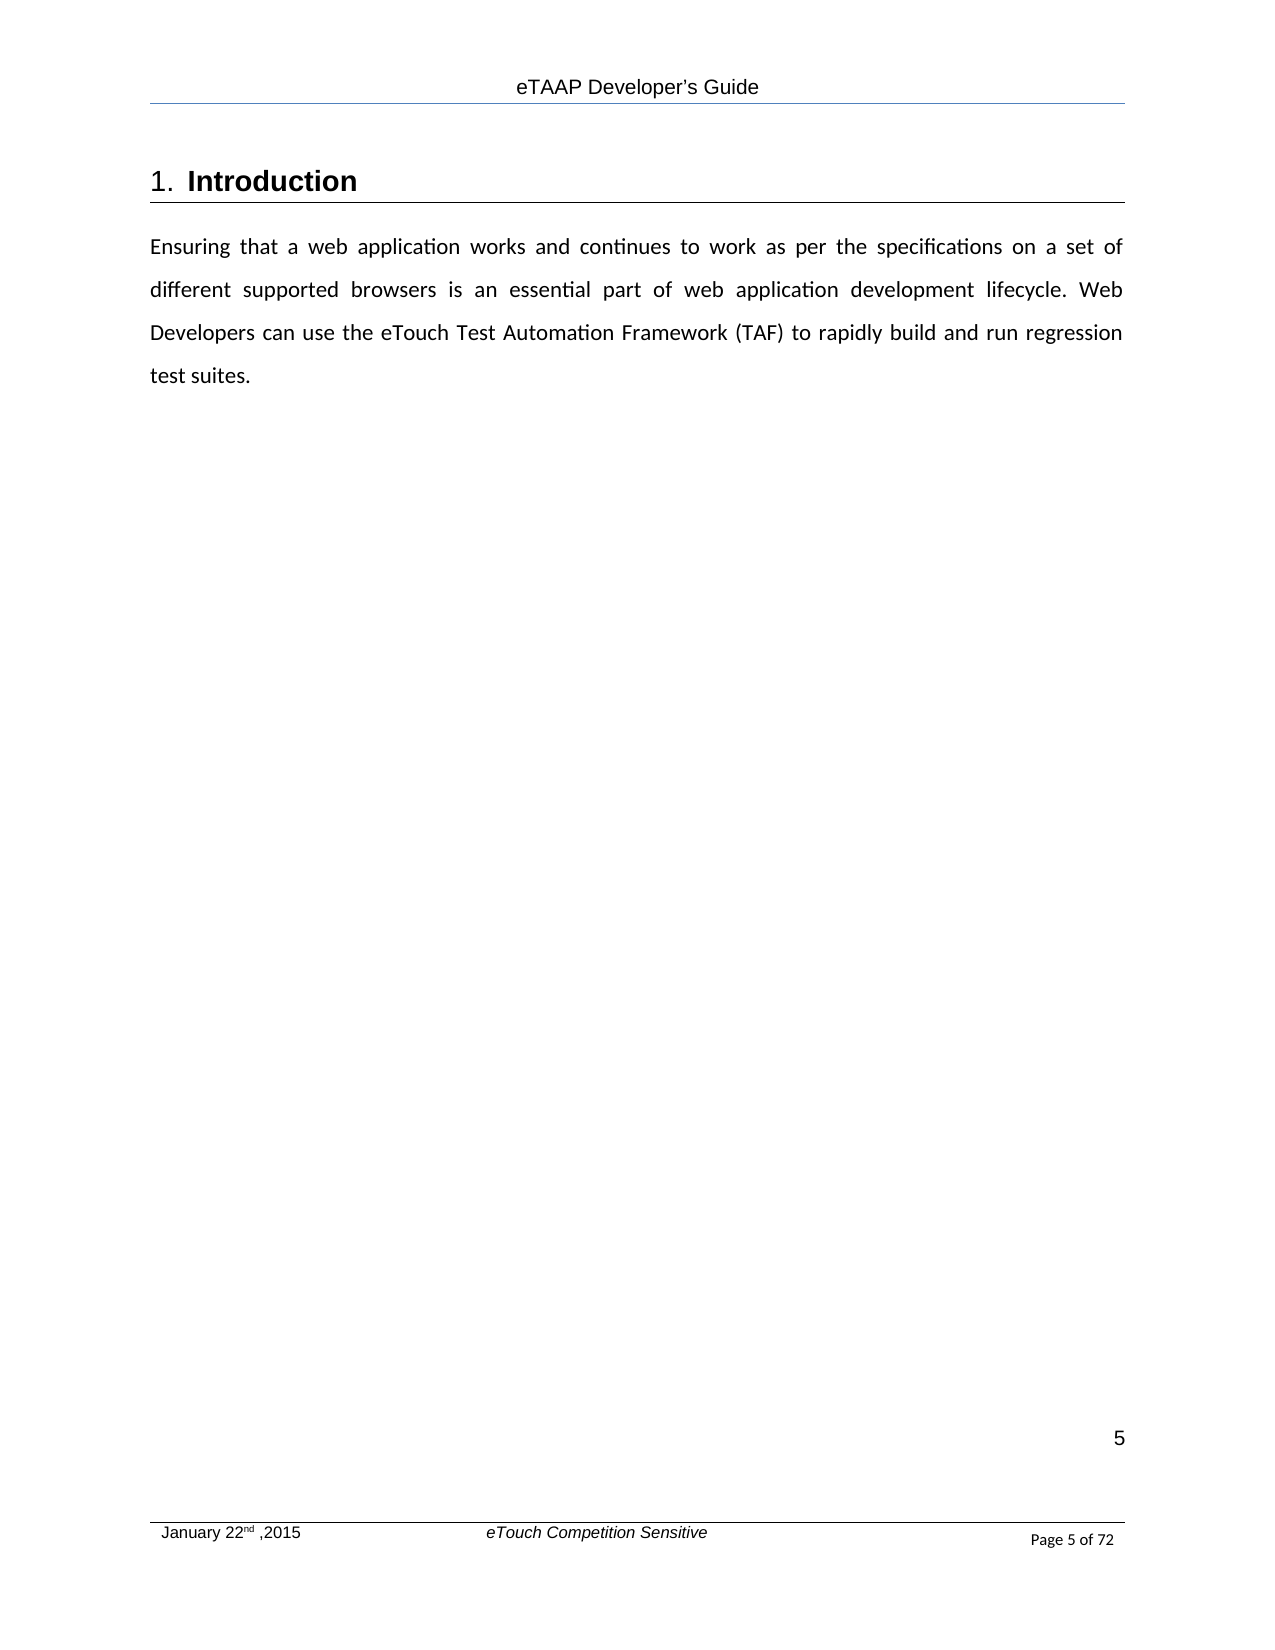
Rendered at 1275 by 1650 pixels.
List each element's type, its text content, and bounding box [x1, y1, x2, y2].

text Ensuring that a web application works and continues to work as per the specifications on a set of different supported browsers is an essential part of web application development lifecycle. Web Developers can use the eTouch Test Automation Framework (TAF) to rapidly build and run regression test suites. [150, 228, 1125, 394]
subtitle Introduction [150, 162, 1125, 202]
